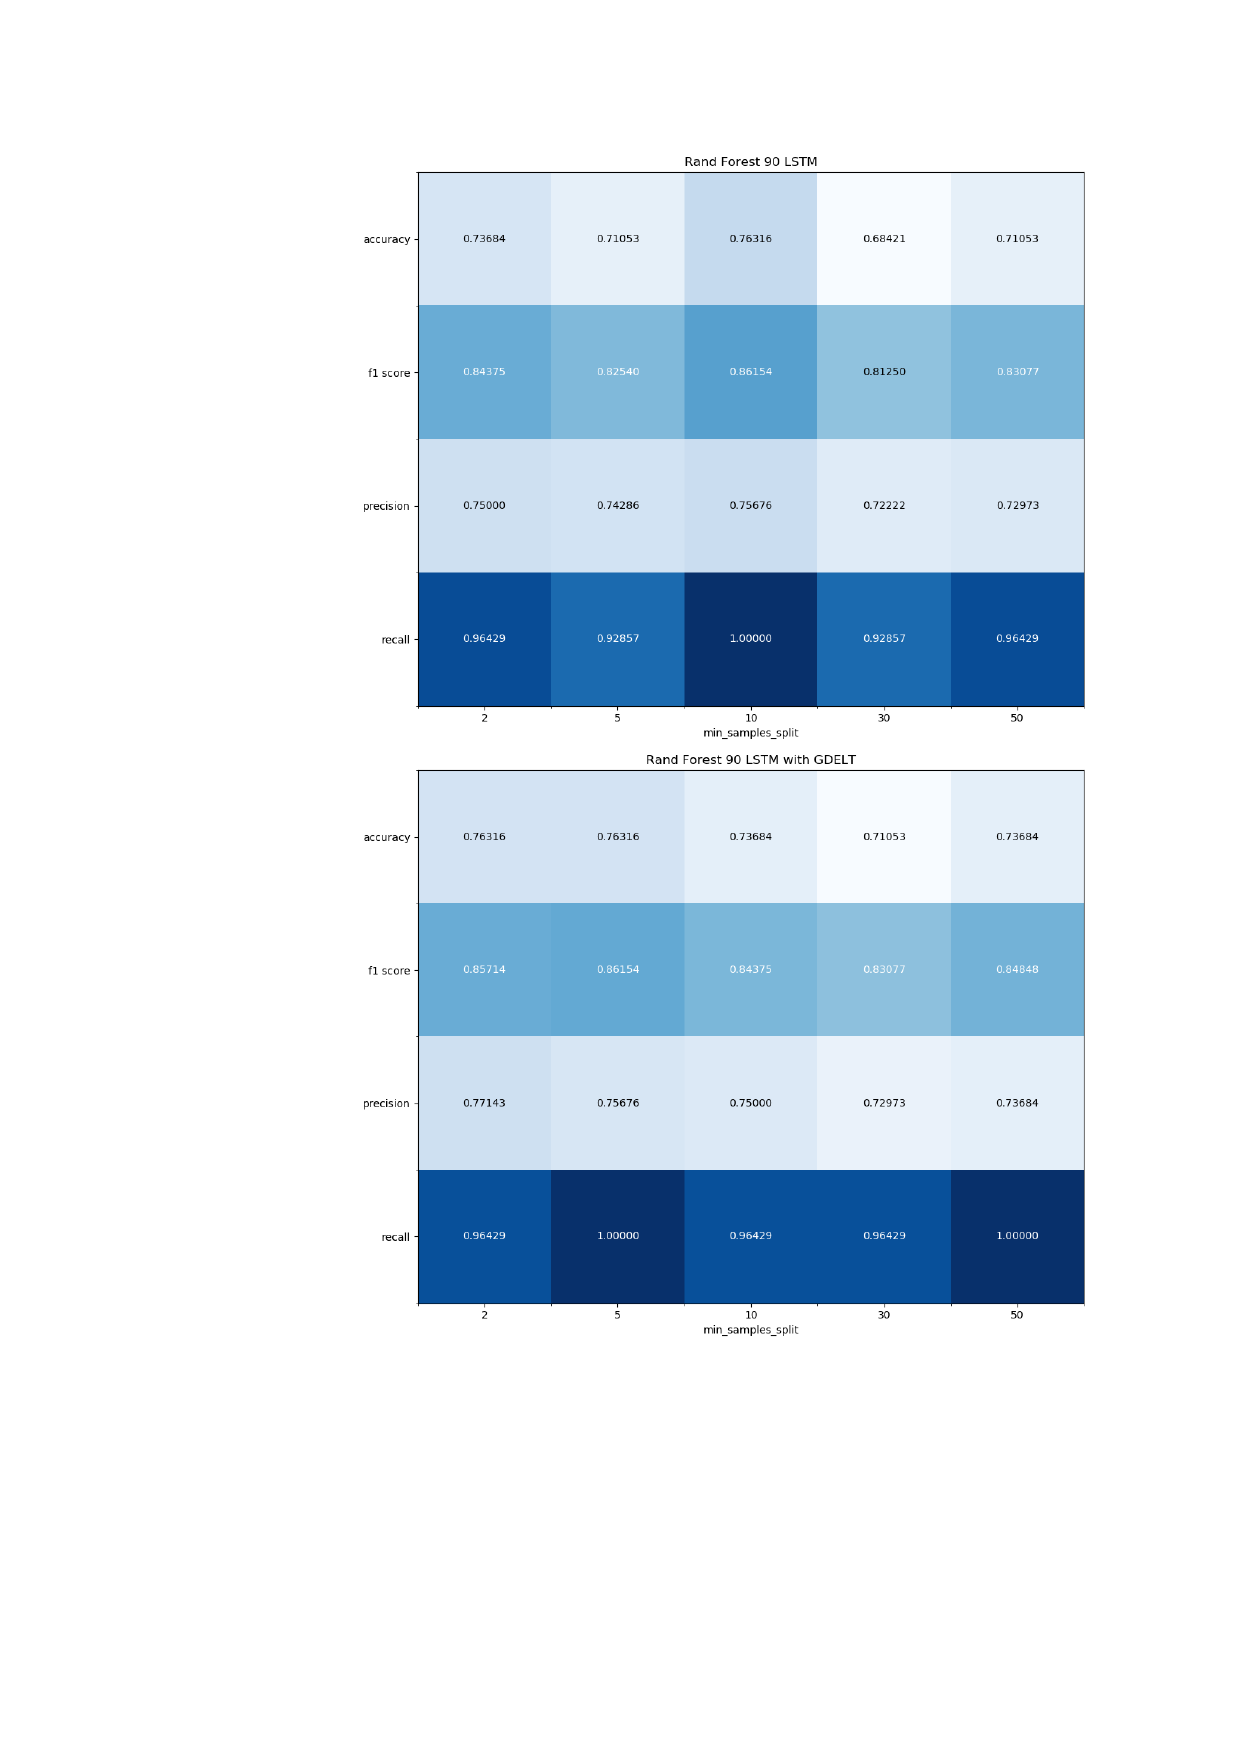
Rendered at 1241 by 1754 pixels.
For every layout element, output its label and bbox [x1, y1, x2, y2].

picture [355, 747, 1090, 1343]
picture [355, 150, 1090, 746]
